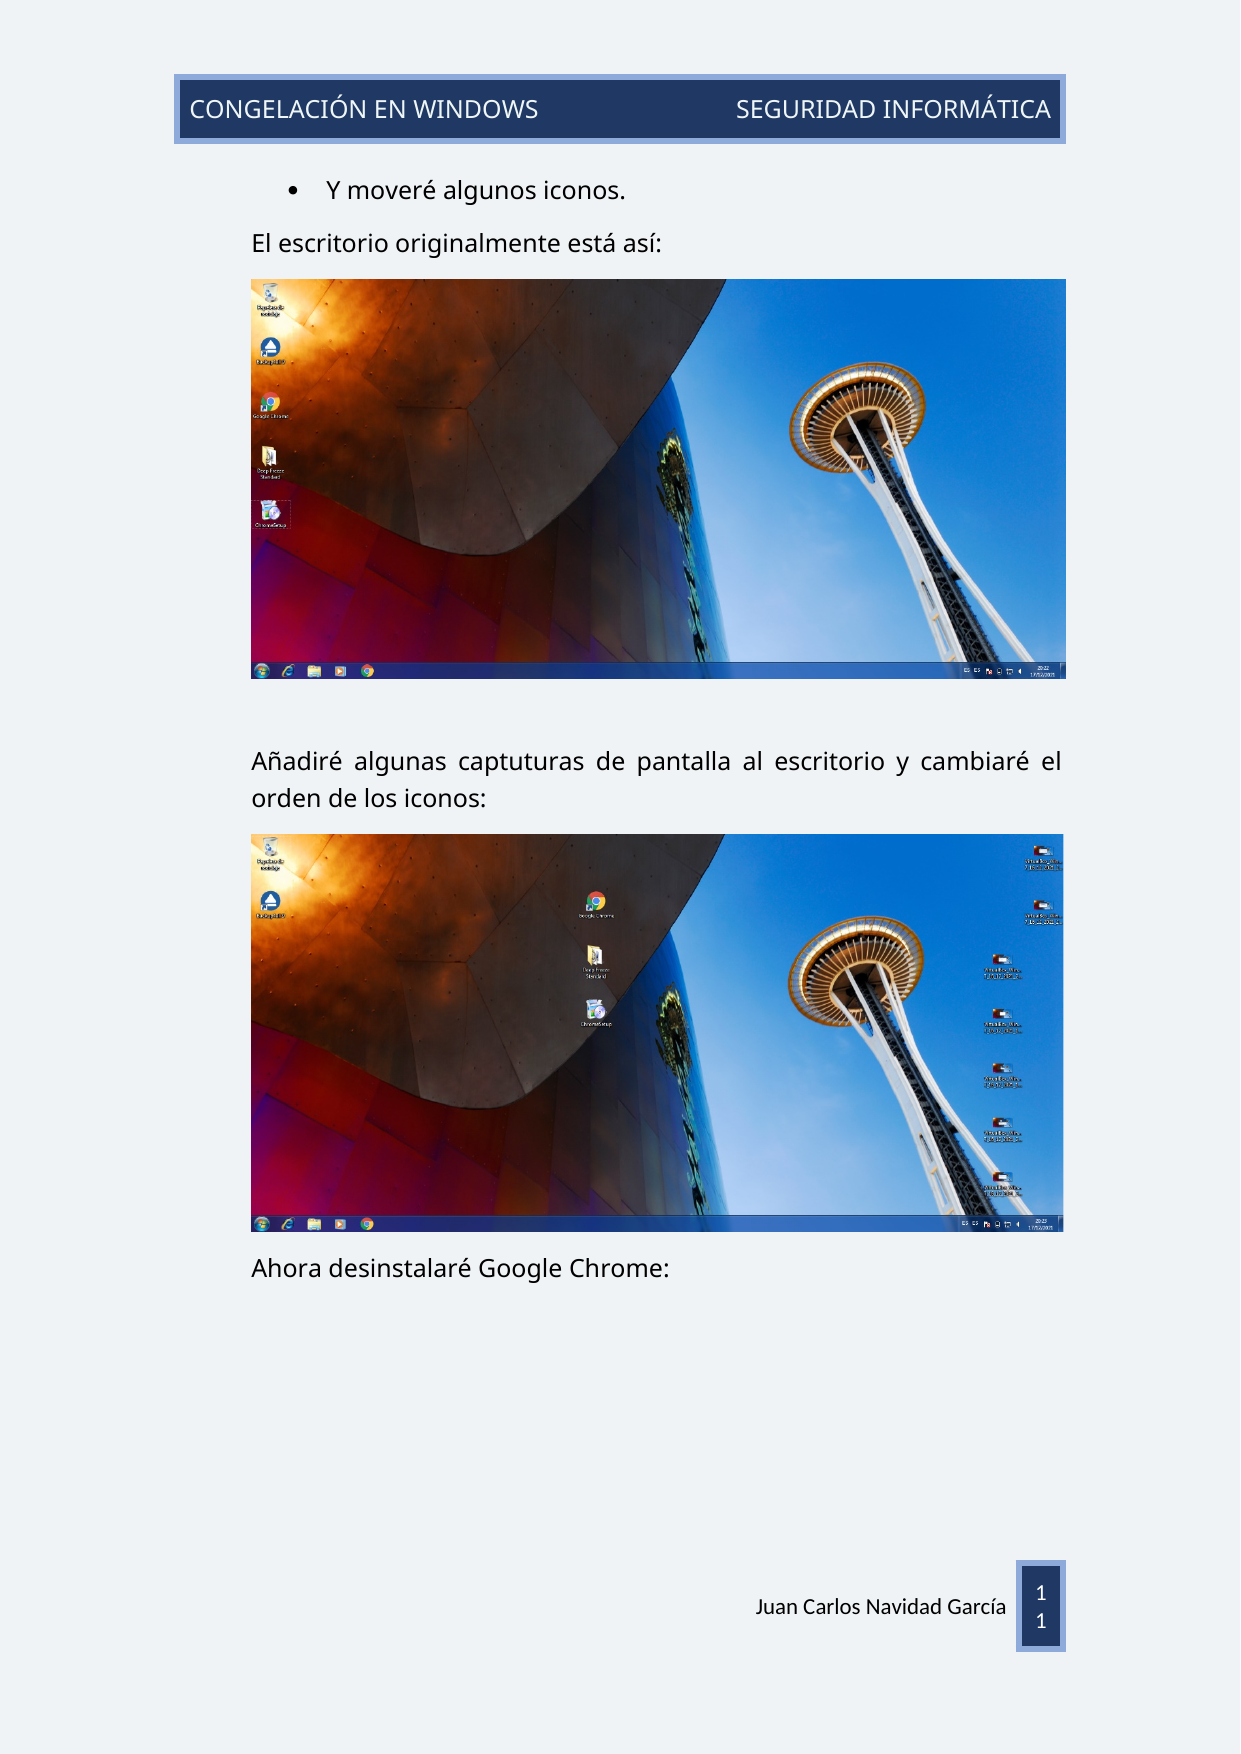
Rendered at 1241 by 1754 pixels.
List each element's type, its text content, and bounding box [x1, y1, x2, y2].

text Ahora desinstalaré Google Chrome: [251, 1251, 1063, 1285]
picture [251, 834, 1064, 1232]
text Añadiré algunas captuturas de pantalla al escritorio y cambiaré el orden de los iconos: [251, 744, 1063, 815]
picture [251, 279, 1066, 679]
text El escritorio originalmente está así: [251, 226, 1063, 260]
list Y moveré algunos iconos. [288, 172, 1063, 206]
